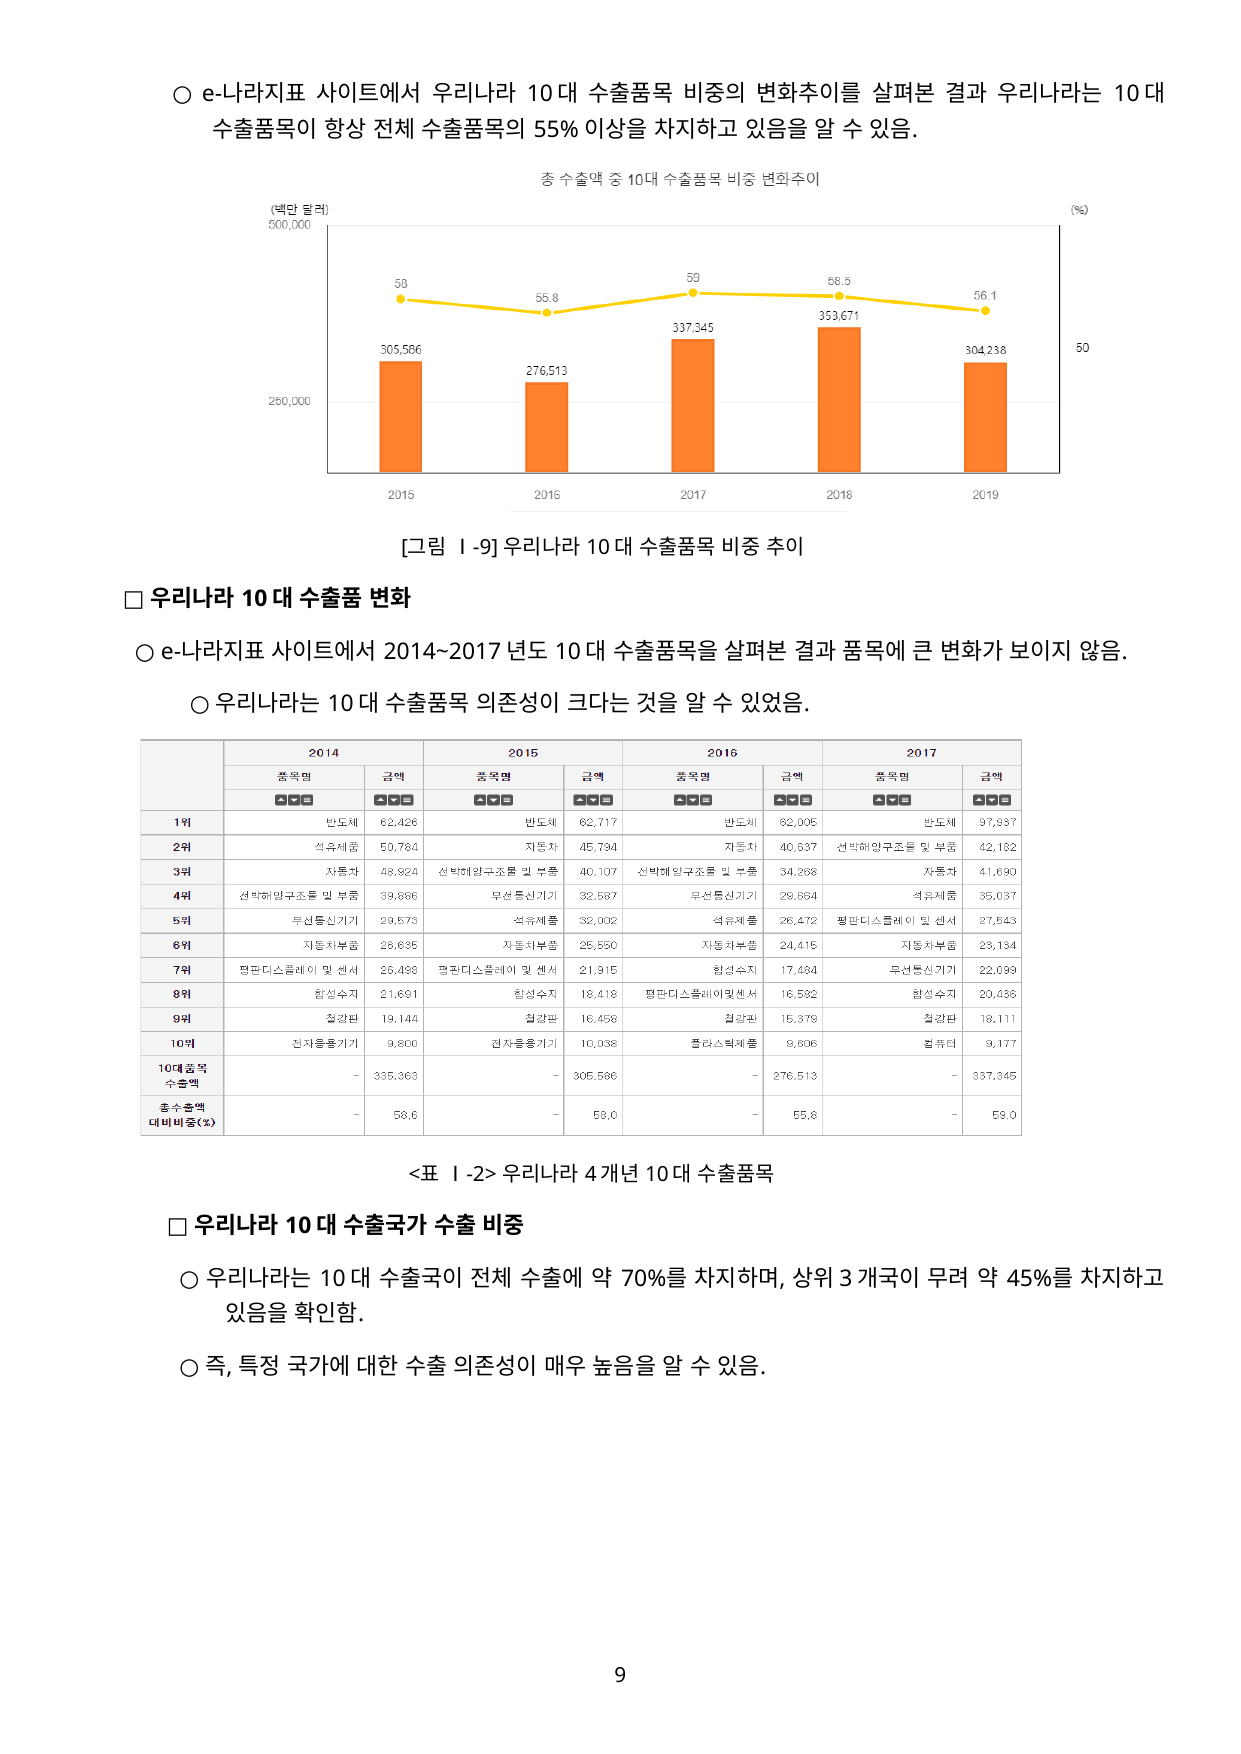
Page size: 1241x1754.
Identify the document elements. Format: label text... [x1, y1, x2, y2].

text ○ e-나라지표 사이트에서 2014~2017년도 10대 수출품목을 살펴본 결과 품목에 큰 변화가 보이지 않음. [75, 633, 1165, 666]
list ○ e-나라지표 사이트에서 우리나라 10대 수출품목 비중의 변화추이를 살펴본 결과 우리나라는 10대 수출품목이 항상 전체 수출품목의 55% 이상을 차지하고 있음을 알 수 있음. [75, 75, 1165, 144]
picture [140, 737, 1026, 1139]
text ○ 우리나라는 10대 수출국이 전체 수출에 약 70%를 차지하며, 상위3개국이 무려 약 45%를 차지하고 있음을 확인함. [179, 1259, 1165, 1329]
list [그림 Ⅰ-9] 우리나라 10대 수출품목 비중 추이 [172, 531, 1165, 561]
text ○ 즉, 특정 국가에 대한 수출 의존성이 매우 높음을 알 수 있음. [179, 1348, 1165, 1381]
text □ 우리나라 10대 수출품 변화 [75, 580, 1165, 613]
text □ 우리나라 10대 수출국가 수출 비중 [75, 1207, 1165, 1240]
text <표 Ⅰ-2> 우리나라 4개년 10대 수출품목 [179, 1157, 1165, 1188]
text ○ 우리나라는 10대 수출품목 의존성이 크다는 것을 알 수 있었음. [75, 685, 1165, 718]
picture [263, 163, 1107, 512]
